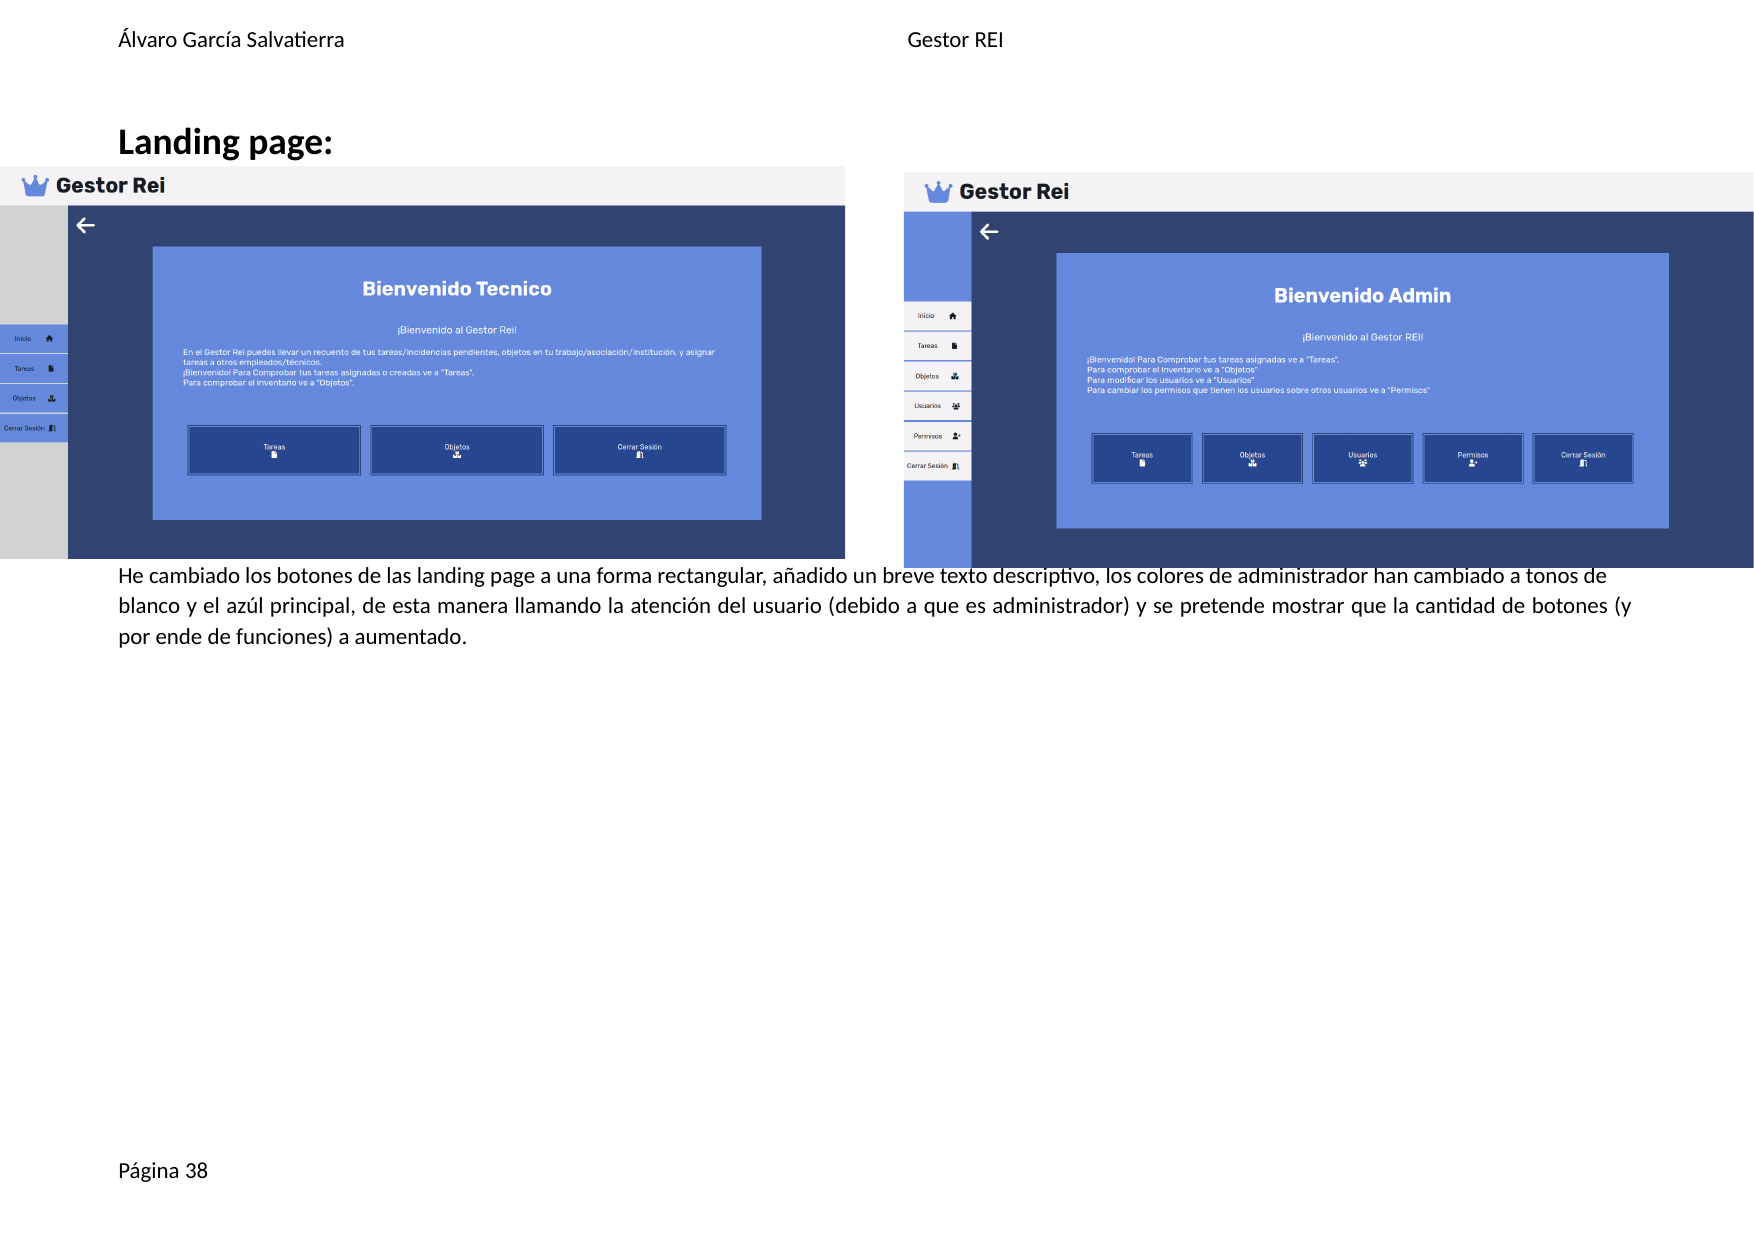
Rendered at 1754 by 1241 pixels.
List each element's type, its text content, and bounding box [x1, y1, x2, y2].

text Landing page: [118, 118, 1636, 164]
picture [0, 166, 846, 559]
text He cambiado los botones de las landing page a una forma rectangular, añadido un breve texto descriptivo, los colores de administrador han cambiado a tonos de blanco y el azúl principal, de esta manera llamando la atención del usuario (debido a que es administrador) y se pretende mostrar que la cantidad de botones (y por ende de funciones) a aumentado. [118, 561, 1636, 650]
picture [903, 172, 1754, 568]
